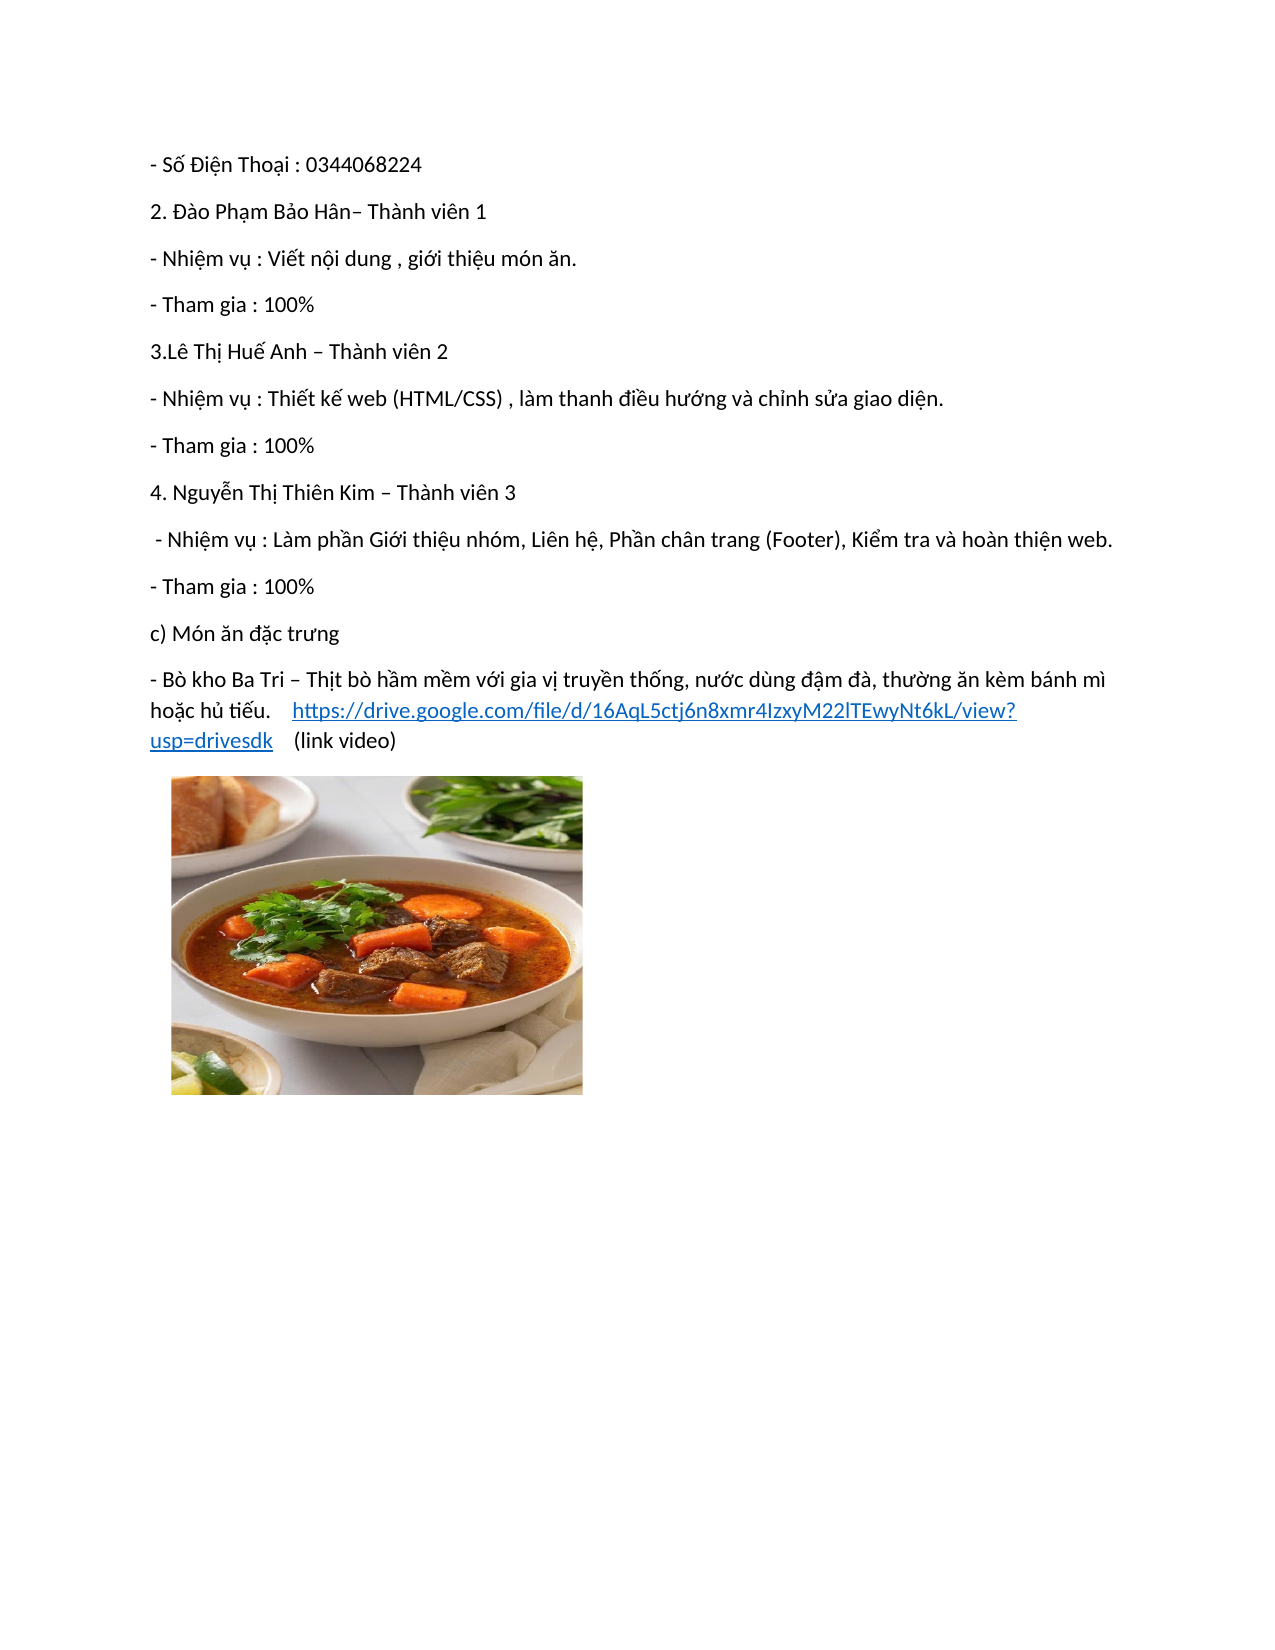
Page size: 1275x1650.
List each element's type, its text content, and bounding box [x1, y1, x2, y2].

text - Tham gia : 100% [150, 431, 1125, 459]
text 2. Đào Phạm Bảo Hân– Thành viên 1 [150, 197, 1125, 225]
text c) Món ăn đặc trưng [150, 619, 1125, 647]
picture [171, 776, 583, 1095]
text 3.Lê Thị Huế Anh – Thành viên 2 [150, 337, 1125, 366]
text - Nhiệm vụ : Thiết kế web (HTML/CSS) , làm thanh điều hướng và chỉnh sửa giao diện. [150, 384, 1125, 412]
text - Bò kho Ba Tri – Thịt bò hầm mềm với gia vị truyền thống, nước dùng đậm đà, thường ăn kèm bánh mì hoặc hủ tiếu. https://drive.google.com/file/d/16AqL5ctj6n8xmr4IzxyM22lTEwyNt6kL/view?usp=drivesdk (link video) [150, 666, 1125, 754]
text - Số Điện Thoại : 0344068224 [150, 150, 1125, 178]
text - Nhiệm vụ : Viết nội dung , giới thiệu món ăn. [150, 244, 1125, 272]
text - Nhiệm vụ : Làm phần Giới thiệu nhóm, Liên hệ, Phần chân trang (Footer), Kiểm tra và hoàn thiện web. [150, 525, 1125, 553]
text - Tham gia : 100% [150, 572, 1125, 600]
text - Tham gia : 100% [150, 291, 1125, 319]
text 4. Nguyễn Thị Thiên Kim – Thành viên 3 [150, 478, 1125, 506]
